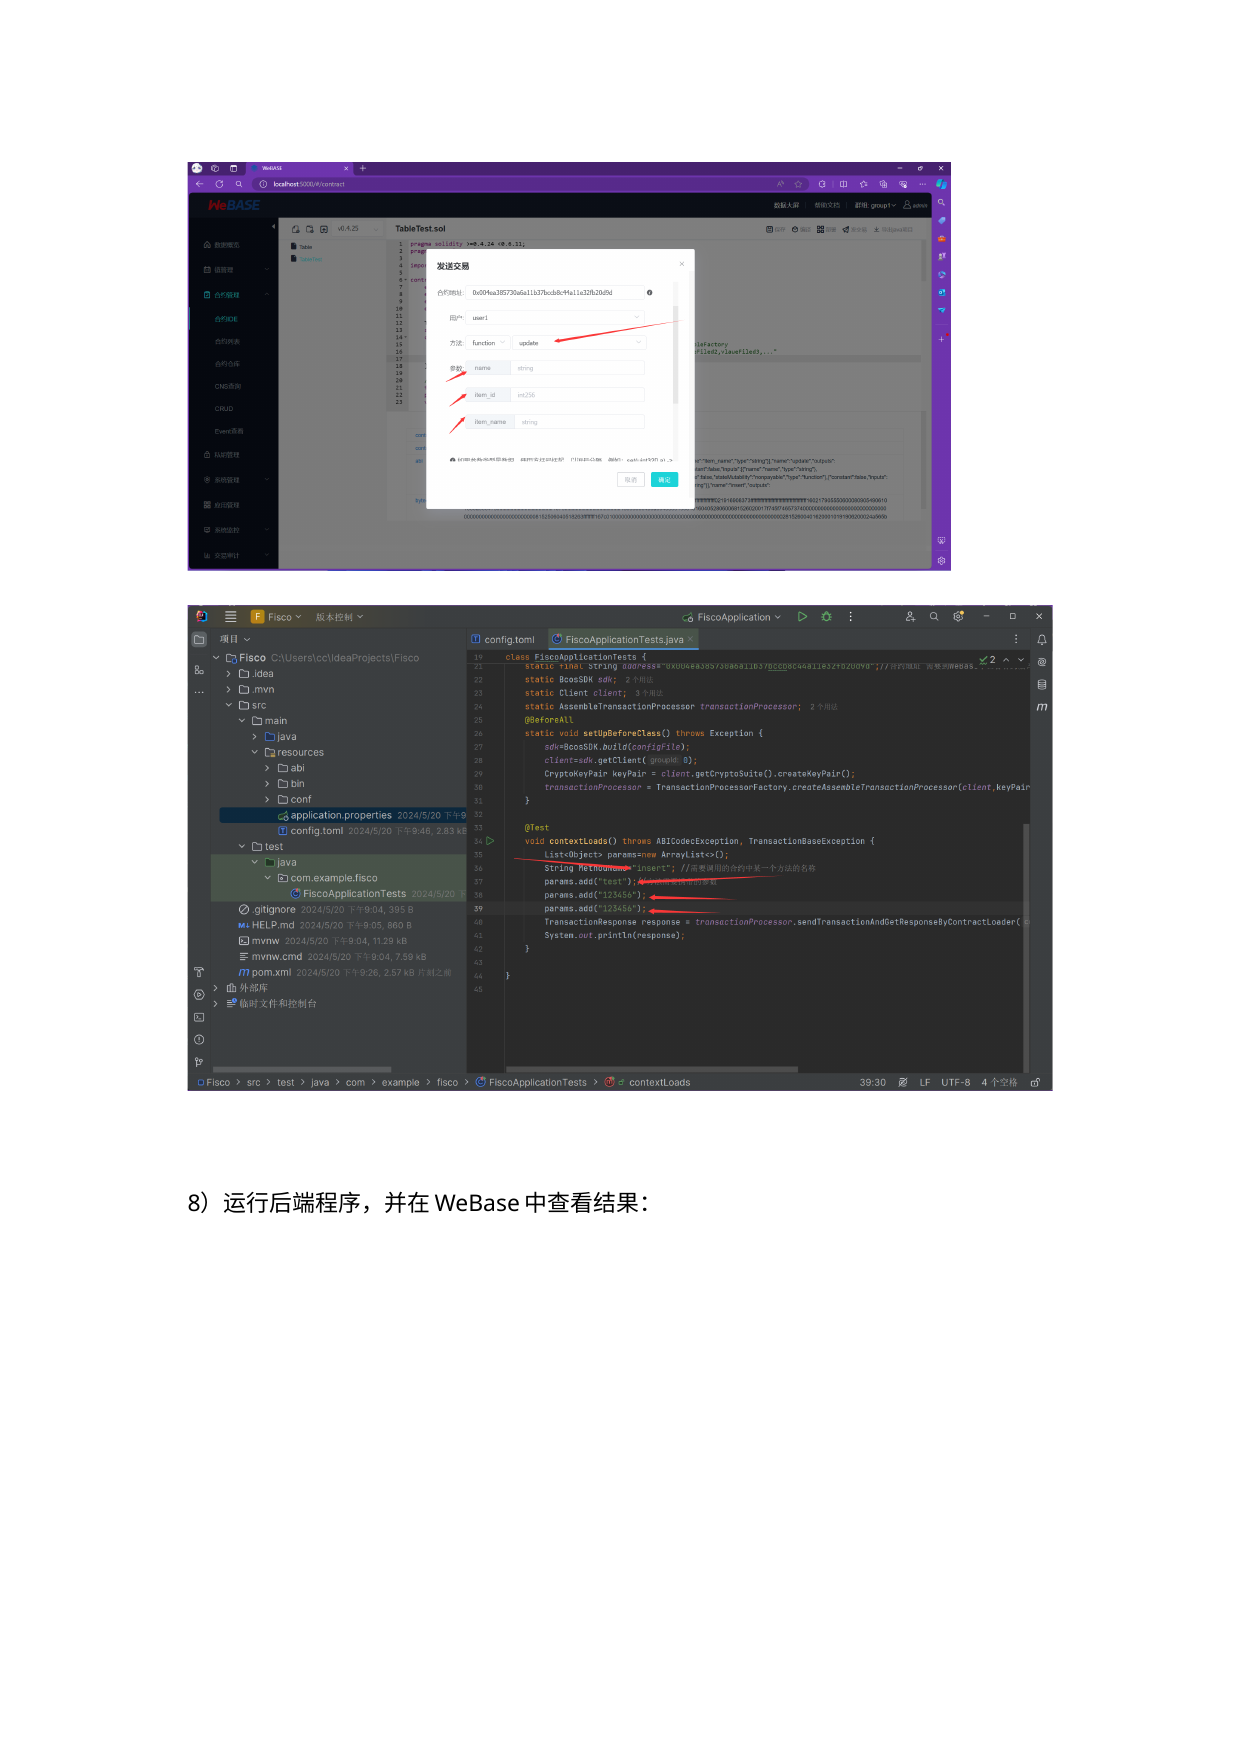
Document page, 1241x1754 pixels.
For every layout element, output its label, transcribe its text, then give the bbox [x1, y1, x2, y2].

picture [187, 162, 951, 571]
picture [187, 605, 1053, 1091]
text 8）运行后端程序，并在WeBase中查看结果： [187, 1168, 1053, 1233]
